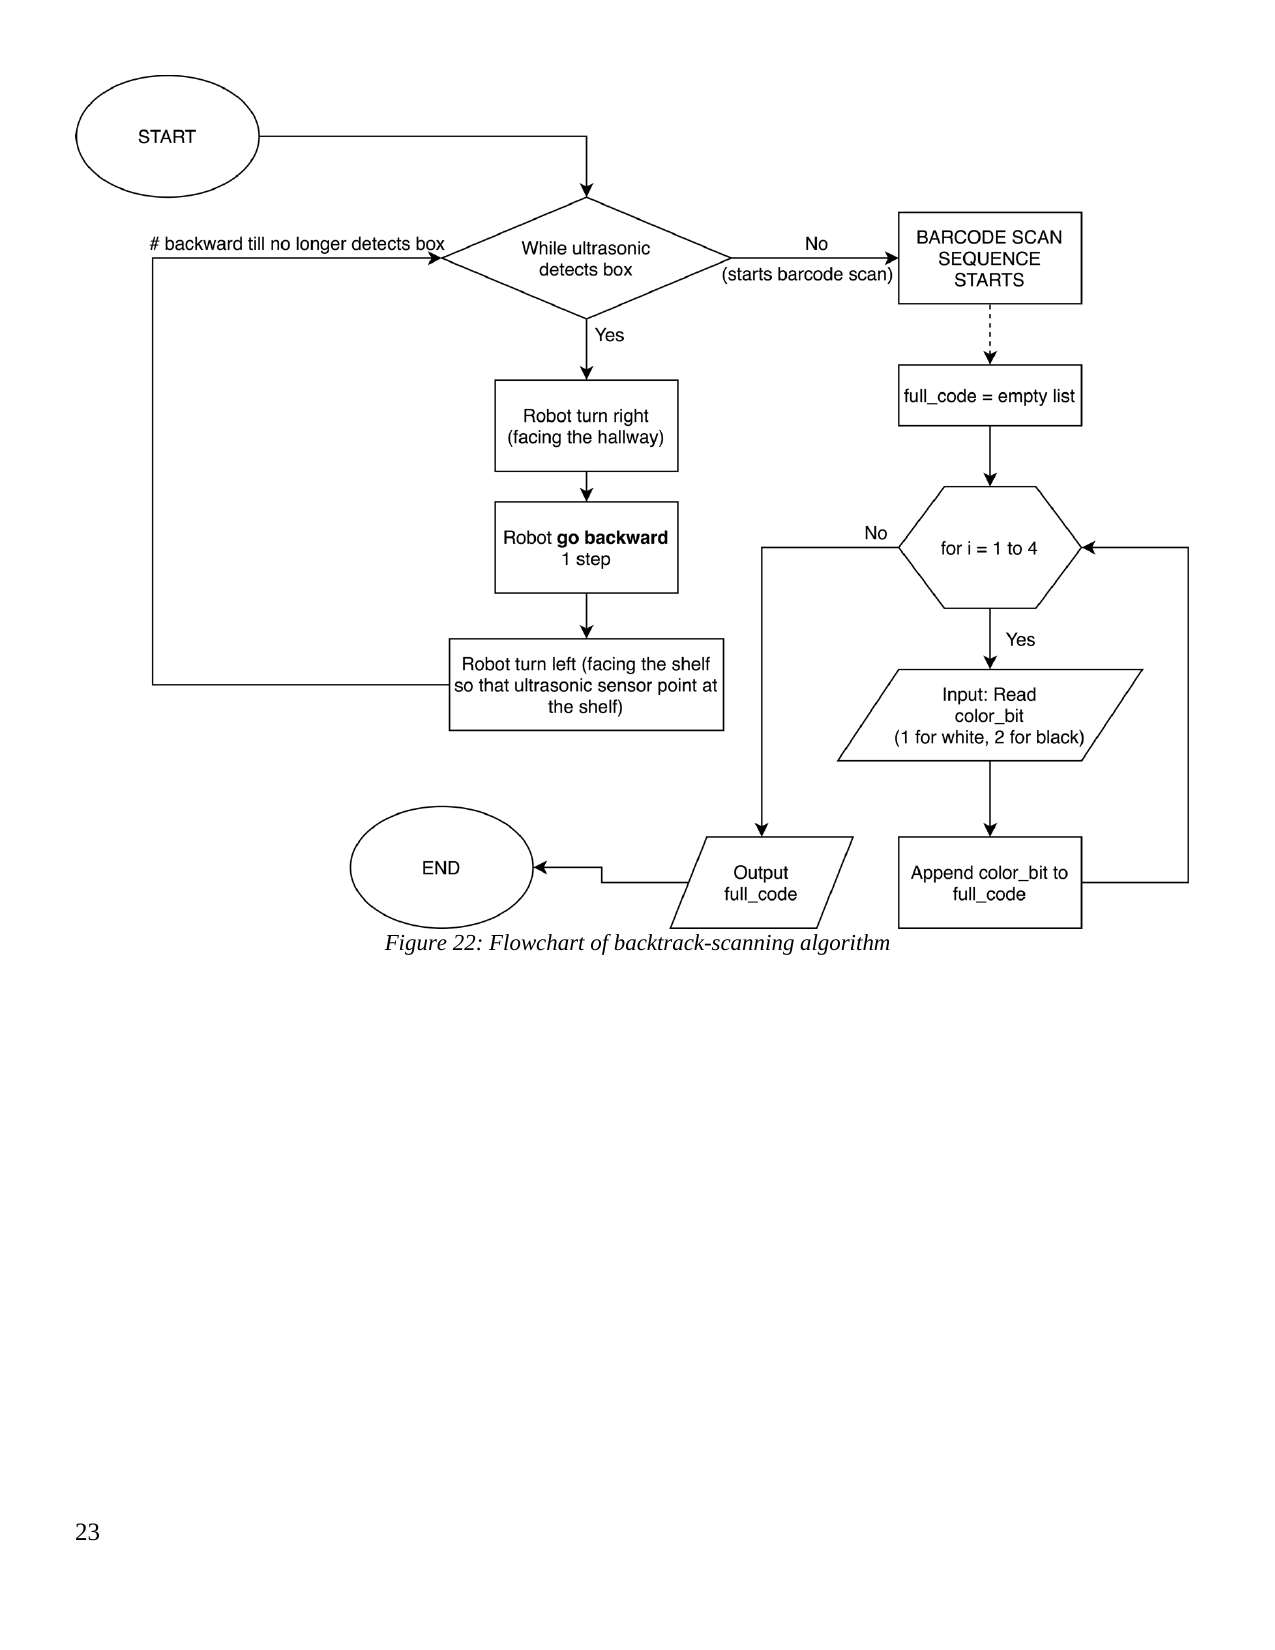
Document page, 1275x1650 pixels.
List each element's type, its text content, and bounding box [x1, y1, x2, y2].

text Figure : Flowchart of backtrack-scanning algorithm [75, 929, 1200, 955]
picture [75, 75, 1200, 929]
